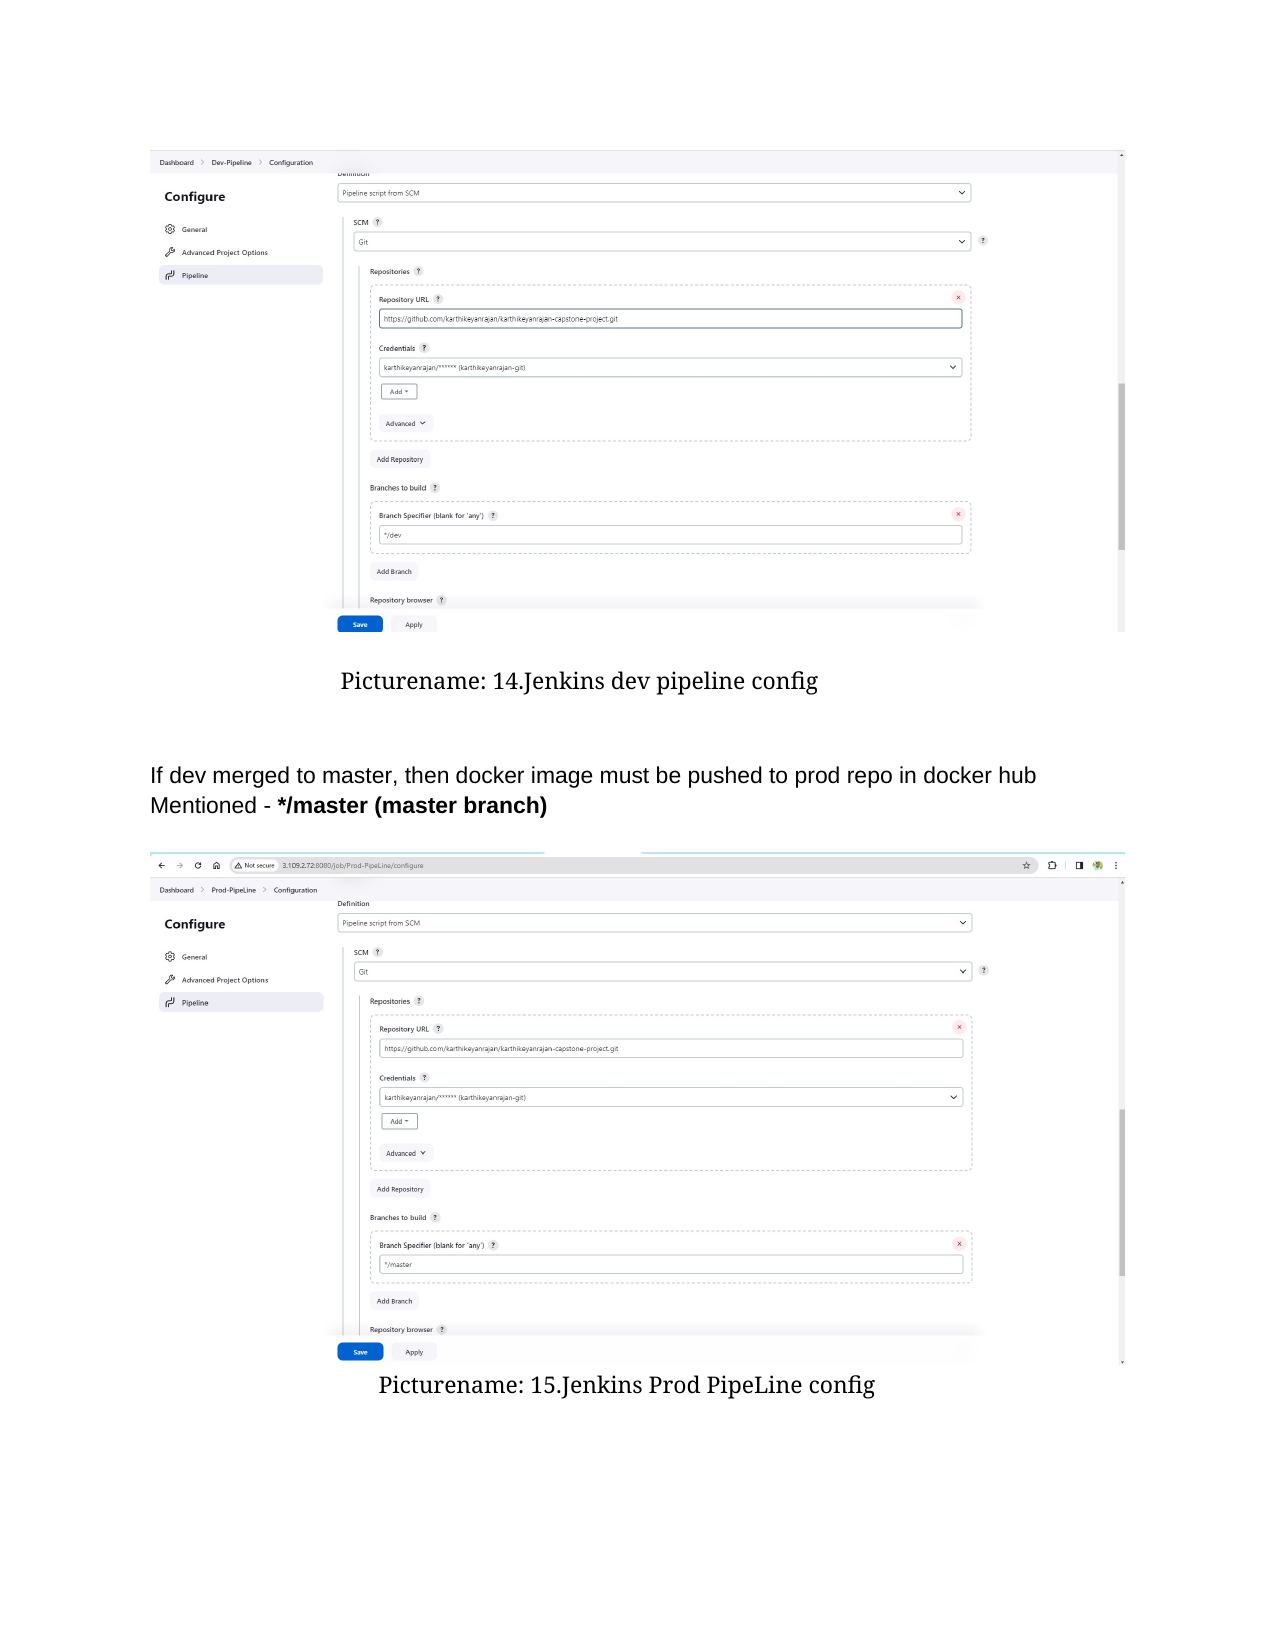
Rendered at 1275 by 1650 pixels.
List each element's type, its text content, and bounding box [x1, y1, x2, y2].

text Picturename: 15.Jenkins Prod PipeLine config [150, 1369, 1125, 1400]
picture [150, 852, 1125, 1365]
text If dev merged to master, then docker image must be pushed to prod repo in docker hub Mentioned - */master (master branch) [150, 731, 1125, 818]
text Picturename: 14.Jenkins dev pipeline config [150, 665, 1125, 697]
picture [150, 150, 1125, 632]
